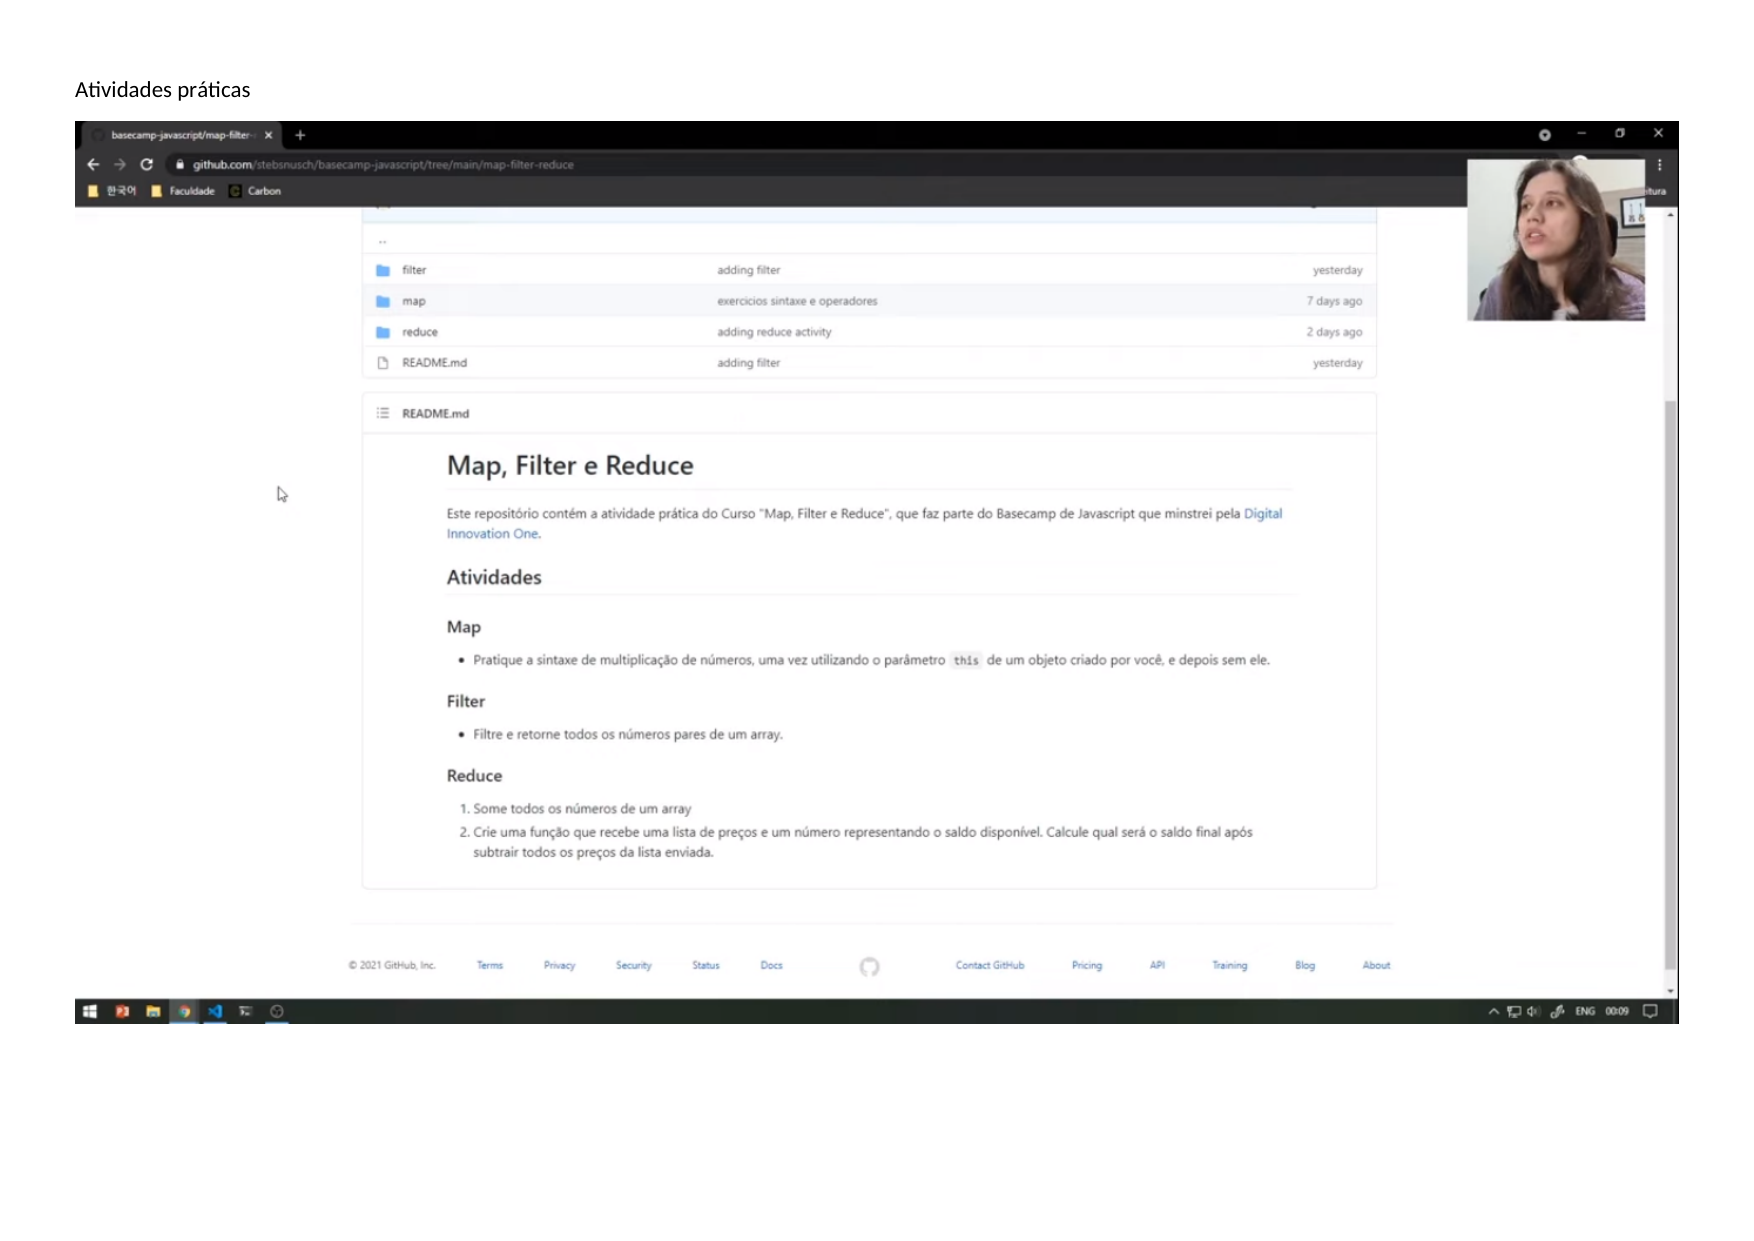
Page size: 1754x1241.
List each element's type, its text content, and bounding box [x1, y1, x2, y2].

picture [75, 121, 1679, 1024]
text Atividades práticas [75, 75, 1679, 103]
